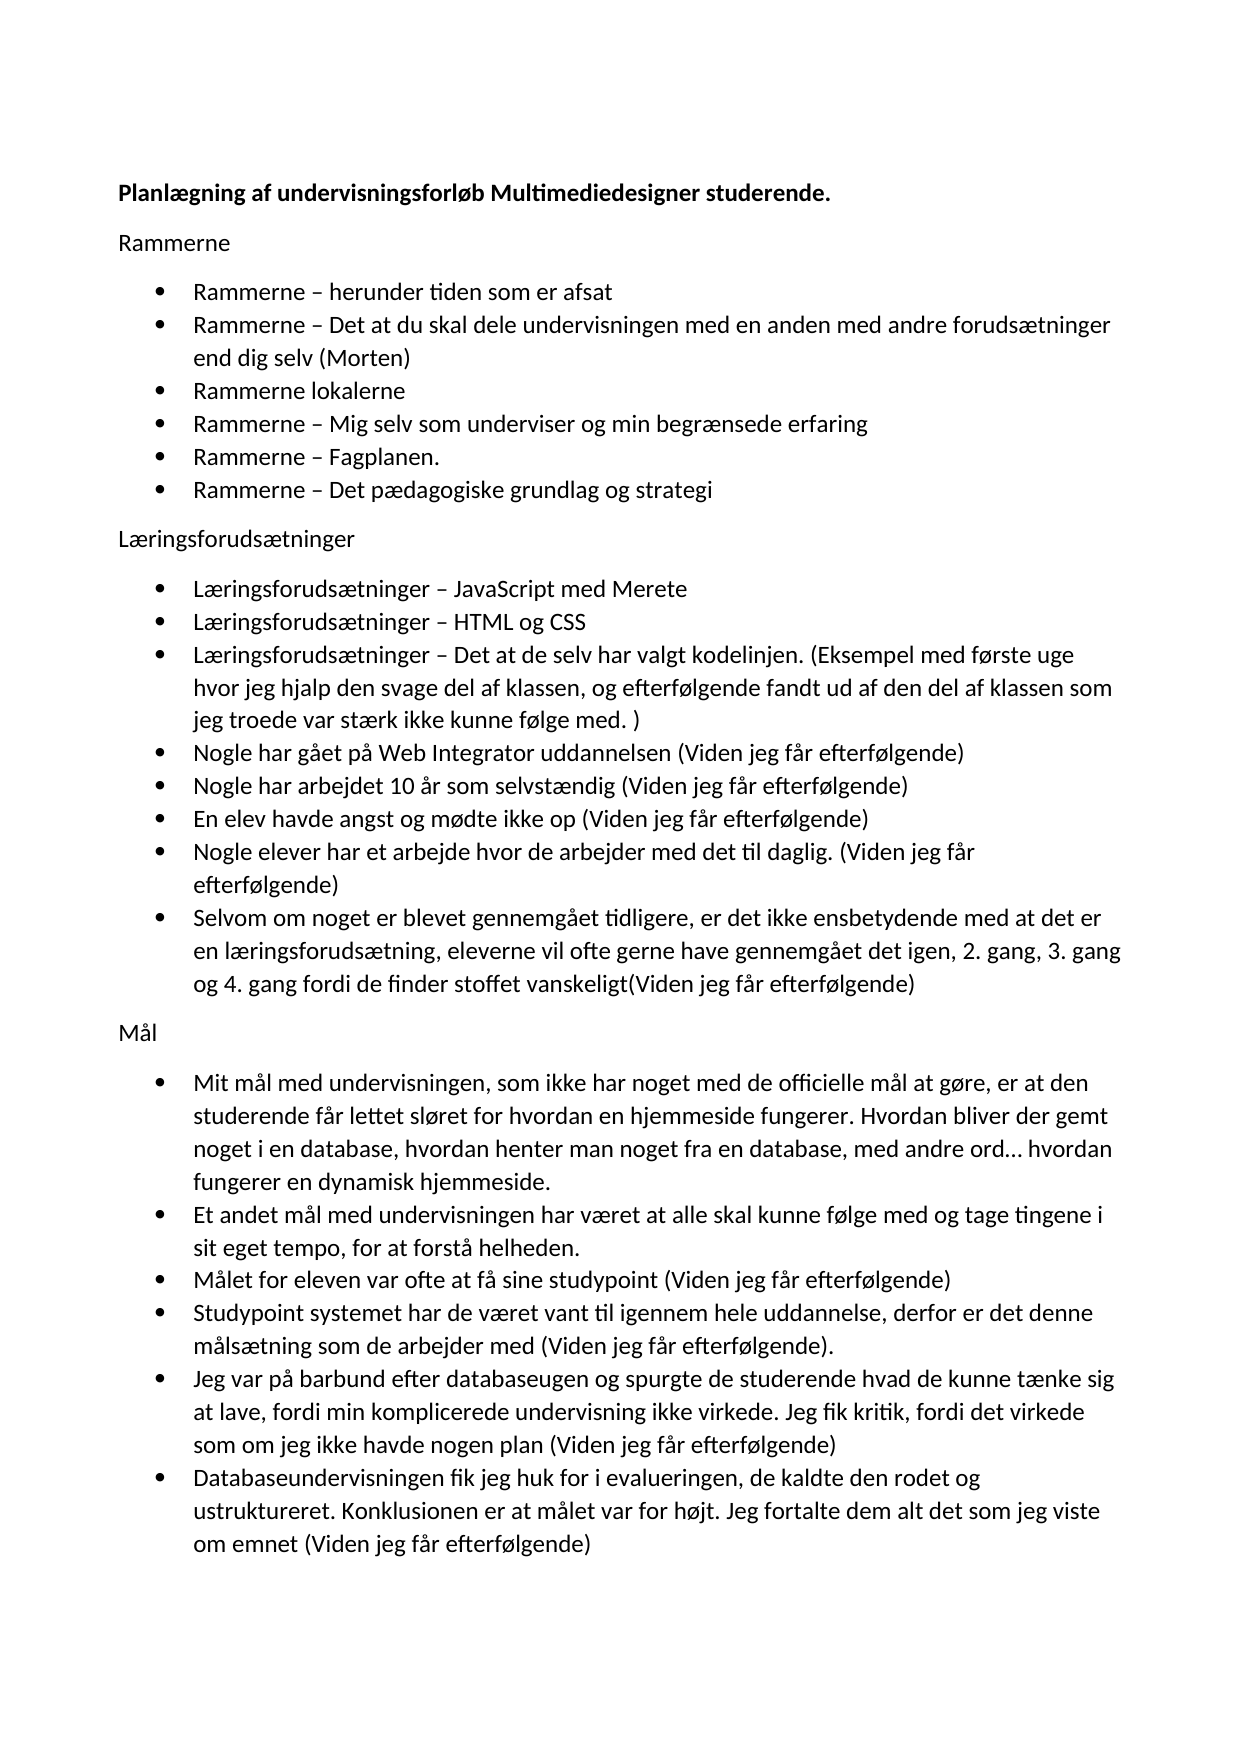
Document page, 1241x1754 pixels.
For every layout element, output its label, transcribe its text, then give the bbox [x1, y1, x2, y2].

list Læringsforudsætninger – Det at de selv har valgt kodelinjen. (Eksempel med første uge hvor jeg hjalp den svage del af klassen, og efterfølgende fandt ud af den del af klassen som jeg troede var stærk ikke kunne følge med. ) [156, 639, 1122, 735]
list En elev havde angst og mødte ikke op (Viden jeg får efterfølgende) [156, 803, 1122, 834]
list Et andet mål med undervisningen har været at alle skal kunne følge med og tage tingene i sit eget tempo, for at forstå helheden. [156, 1199, 1122, 1262]
list Nogle elever har et arbejde hvor de arbejder med det til daglig. (Viden jeg får efterfølgende) [156, 836, 1122, 900]
list Målet for eleven var ofte at få sine studypoint (Viden jeg får efterfølgende) [156, 1265, 1122, 1295]
list Rammerne – Fagplanen. [156, 441, 1122, 471]
list Studypoint systemet har de været vant til igennem hele uddannelse, derfor er det denne målsætning som de arbejder med (Viden jeg får efterfølgende). [156, 1298, 1122, 1361]
text Mål [118, 1018, 1122, 1048]
list Jeg var på barbund efter databaseugen og spurgte de studerende hvad de kunne tænke sig at lave, fordi min komplicerede undervisning ikke virkede. Jeg fik kritik, fordi det virkede som om jeg ikke havde nogen plan (Viden jeg får efterfølgende) [156, 1363, 1122, 1460]
list Rammerne – herunder tiden som er afsat [156, 276, 1122, 307]
list Rammerne – Mig selv som underviser og min begrænsede erfaring [156, 408, 1122, 438]
text Planlægning af undervisningsforløb Multimediedesigner studerende. [118, 177, 1122, 208]
text Læringsforudsætninger [118, 523, 1122, 554]
list Selvom om noget er blevet gennemgået tidligere, er det ikke ensbetydende med at det er en læringsforudsætning, eleverne vil ofte gerne have gennemgået det igen, 2. gang, 3. gang og 4. gang fordi de finder stoffet vanskeligt(Viden jeg får efterfølgende) [156, 902, 1122, 998]
list Læringsforudsætninger – JavaScript med Merete [156, 573, 1122, 603]
list Nogle har gået på Web Integrator uddannelsen (Viden jeg får efterfølgende) [156, 738, 1122, 768]
list Rammerne lokalerne [156, 375, 1122, 406]
list Mit mål med undervisningen, som ikke har noget med de officielle mål at gøre, er at den studerende får lettet sløret for hvordan en hjemmeside fungerer. Hvordan bliver der gemt noget i en database, hvordan henter man noget fra en database, med andre ord… hvordan fungerer en dynamisk hjemmeside. [156, 1067, 1122, 1196]
list Rammerne – Det pædagogiske grundlag og strategi [156, 474, 1122, 504]
list Nogle har arbejdet 10 år som selvstændig (Viden jeg får efterfølgende) [156, 771, 1122, 801]
text Rammerne [118, 227, 1122, 257]
list Læringsforudsætninger – HTML og CSS [156, 606, 1122, 636]
list Rammerne – Det at du skal dele undervisningen med en anden med andre forudsætninger end dig selv (Morten) [156, 309, 1122, 373]
